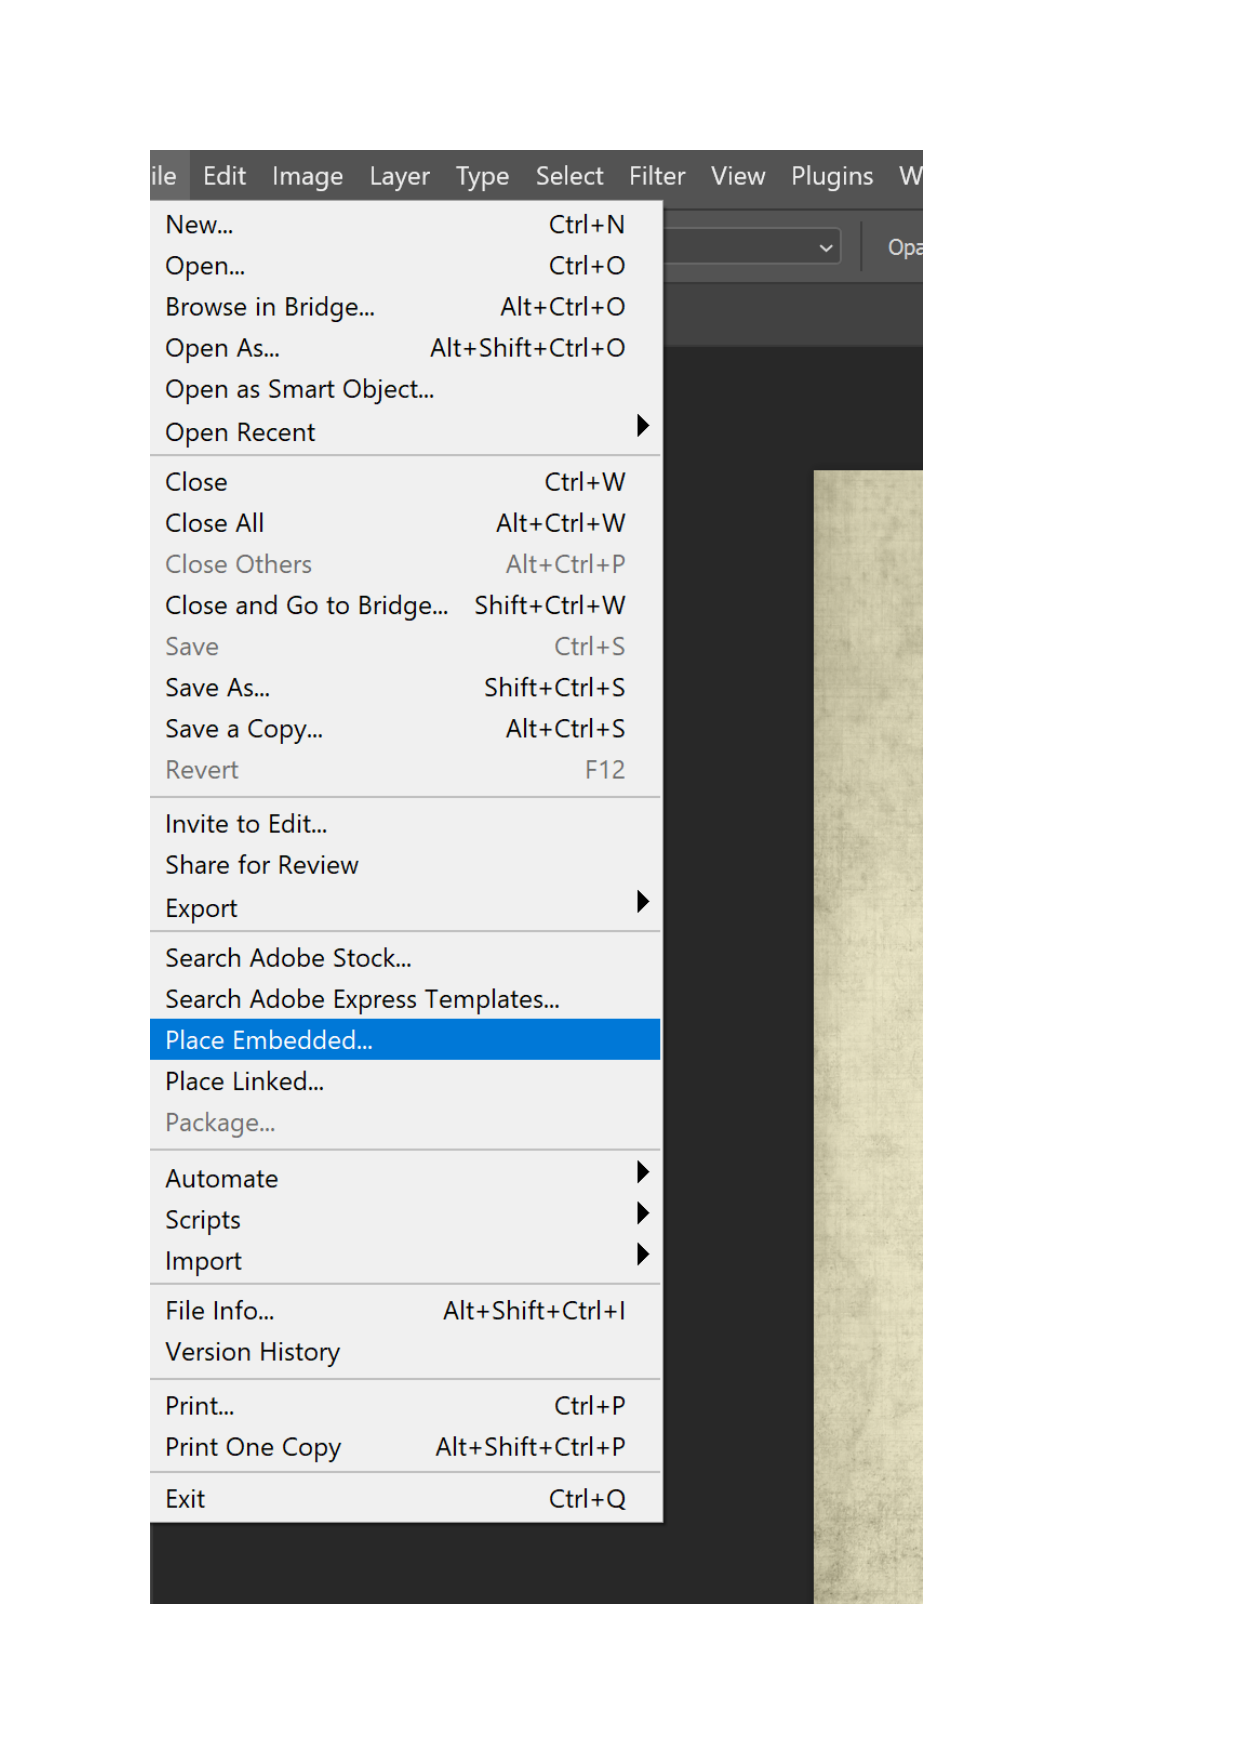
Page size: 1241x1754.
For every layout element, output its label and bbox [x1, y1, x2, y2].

picture [150, 150, 923, 1604]
